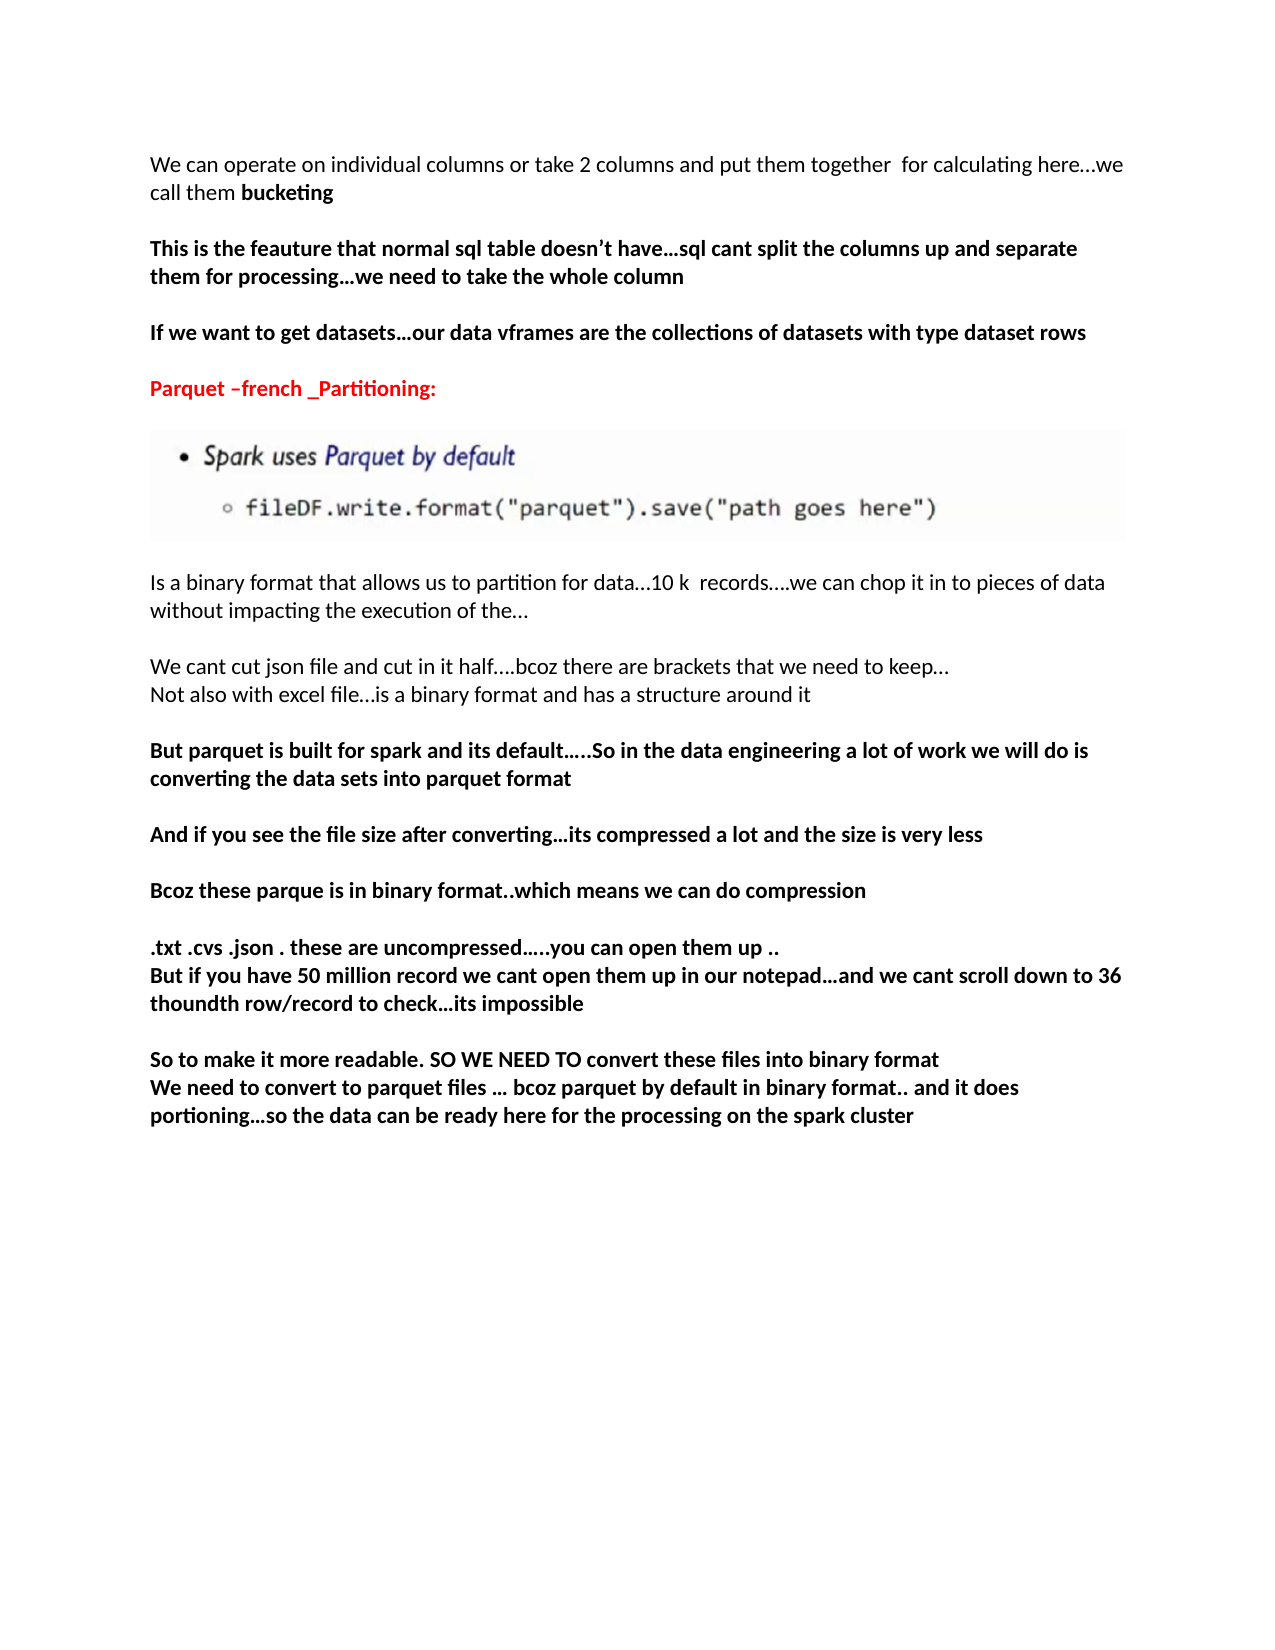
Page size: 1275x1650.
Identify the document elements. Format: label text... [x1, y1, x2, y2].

text But parquet is built for spark and its default…..So in the data engineering a lot of work we will do is converting the data sets into parquet format [150, 737, 1125, 793]
text But if you have 50 million record we cant open them up in our notepad…and we cant scroll down to 36 thoundth row/record to check…its impossible [150, 961, 1125, 1017]
text Parquet –french _Partitioning: [150, 374, 1125, 402]
text And if you see the file size after converting…its compressed a lot and the size is very less [150, 821, 1125, 849]
text We can operate on individual columns or take 2 columns and put them together for calculating here…we call them bucketing [150, 150, 1125, 206]
text .txt .cvs .json . these are uncompressed…..you can open them up .. [150, 933, 1125, 961]
text We cant cut json file and cut in it half….bcoz there are brackets that we need to keep… [150, 652, 1125, 681]
picture [150, 430, 1125, 541]
text Is a binary format that allows us to partition for data…10 k records….we can chop it in to pieces of data without impacting the execution of the… [150, 568, 1125, 624]
text This is the feauture that normal sql table doesn’t have…sql cant split the columns up and separate them for processing…we need to take the whole column [150, 234, 1125, 290]
text We need to convert to parquet files … bcoz parquet by default in binary format.. and it does portioning…so the data can be ready here for the processing on the spark cluster [150, 1073, 1125, 1129]
text If we want to get datasets…our data vframes are the collections of datasets with type dataset rows [150, 318, 1125, 346]
text So to make it more readable. SO WE NEED TO convert these files into binary format [150, 1045, 1125, 1073]
text Bcoz these parque is in binary format..which means we can do compression [150, 877, 1125, 905]
text Not also with excel file…is a binary format and has a structure around it [150, 681, 1125, 708]
